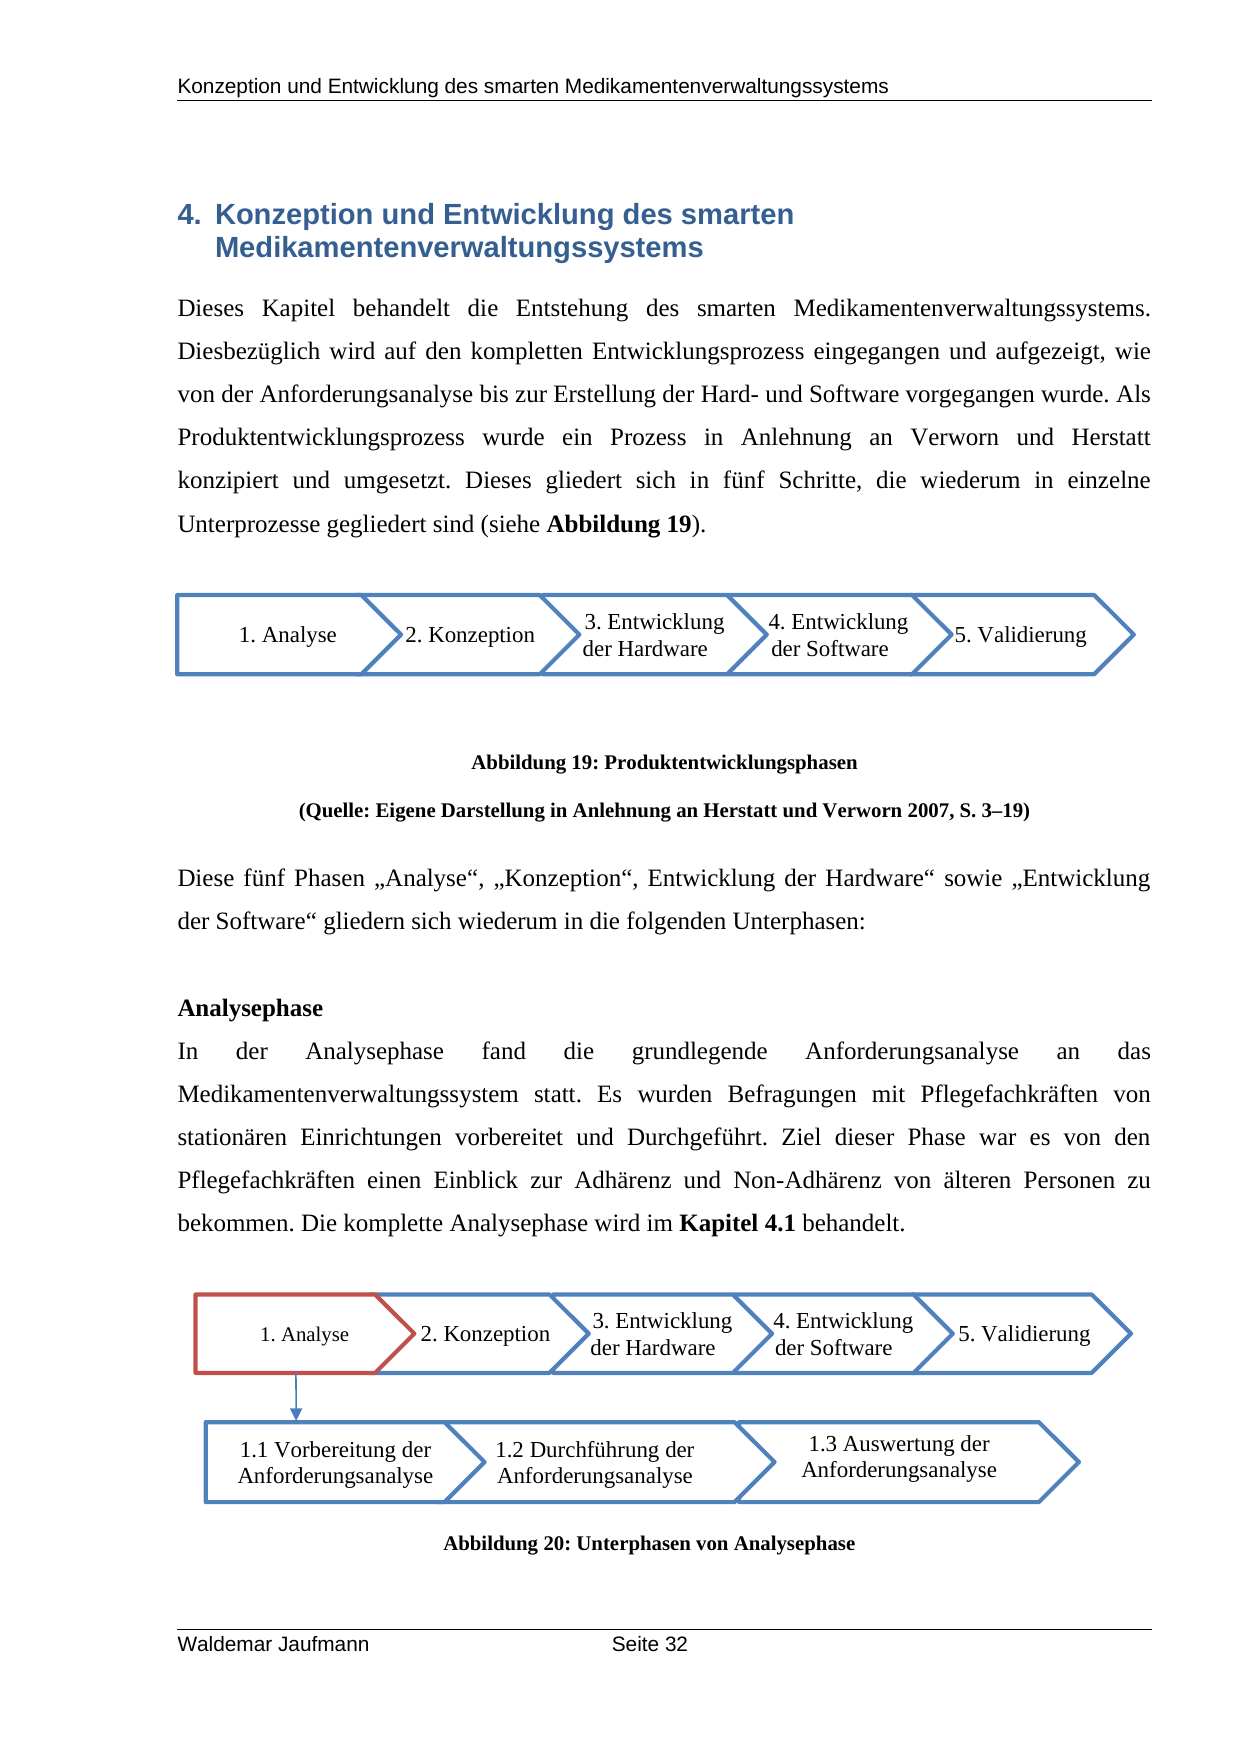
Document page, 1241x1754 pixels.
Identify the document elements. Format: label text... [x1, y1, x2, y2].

text In der Analysephase fand die grundlegende Anforderungsanalyse an das Medikamentenverwaltungssystem statt. Es wurden Befragungen mit Pflegefachkräften von stationären Einrichtungen vorbereitet und Durchgeführt. Ziel dieser Phase war es von den Pflegefachkräften einen Einblick zur Adhärenz und Non-Adhärenz von älteren Personen zu bekommen. Die komplette Analysephase wird im Kapitel 4.1 behandelt. [177, 1036, 1152, 1237]
text Diese fünf Phasen „Analyse“, „Konzeption“, Entwicklung der Hardware“ sowie „Entwicklung der Software“ gliedern sich wiederum in die folgenden Unterphasen: [177, 863, 1152, 935]
text Analysephase [177, 993, 1152, 1021]
subtitle Konzeption und Entwicklung des smarten Medikamentenverwaltungssystems [177, 198, 1152, 264]
text Dieses Kapitel behandelt die Entstehung des smarten Medikamentenverwaltungssystems. Diesbezüglich wird auf den kompletten Entwicklungsprozess eingegangen und aufgezeigt, wie von der Anforderungsanalyse bis zur Erstellung der Hard- und Software vorgegangen wurde. Als Produktentwicklungsprozess wurde ein Prozess in Anlehnung an Verworn und Herstatt konzipiert und umgesetzt. Dieses gliedert sich in fünf Schritte, die wiederum in einzelne Unterprozesse gegliedert sind (siehe Abbildung 19). [177, 293, 1152, 537]
text Abbildung 20: Unterphasen von Analysephase [177, 1531, 1152, 1555]
